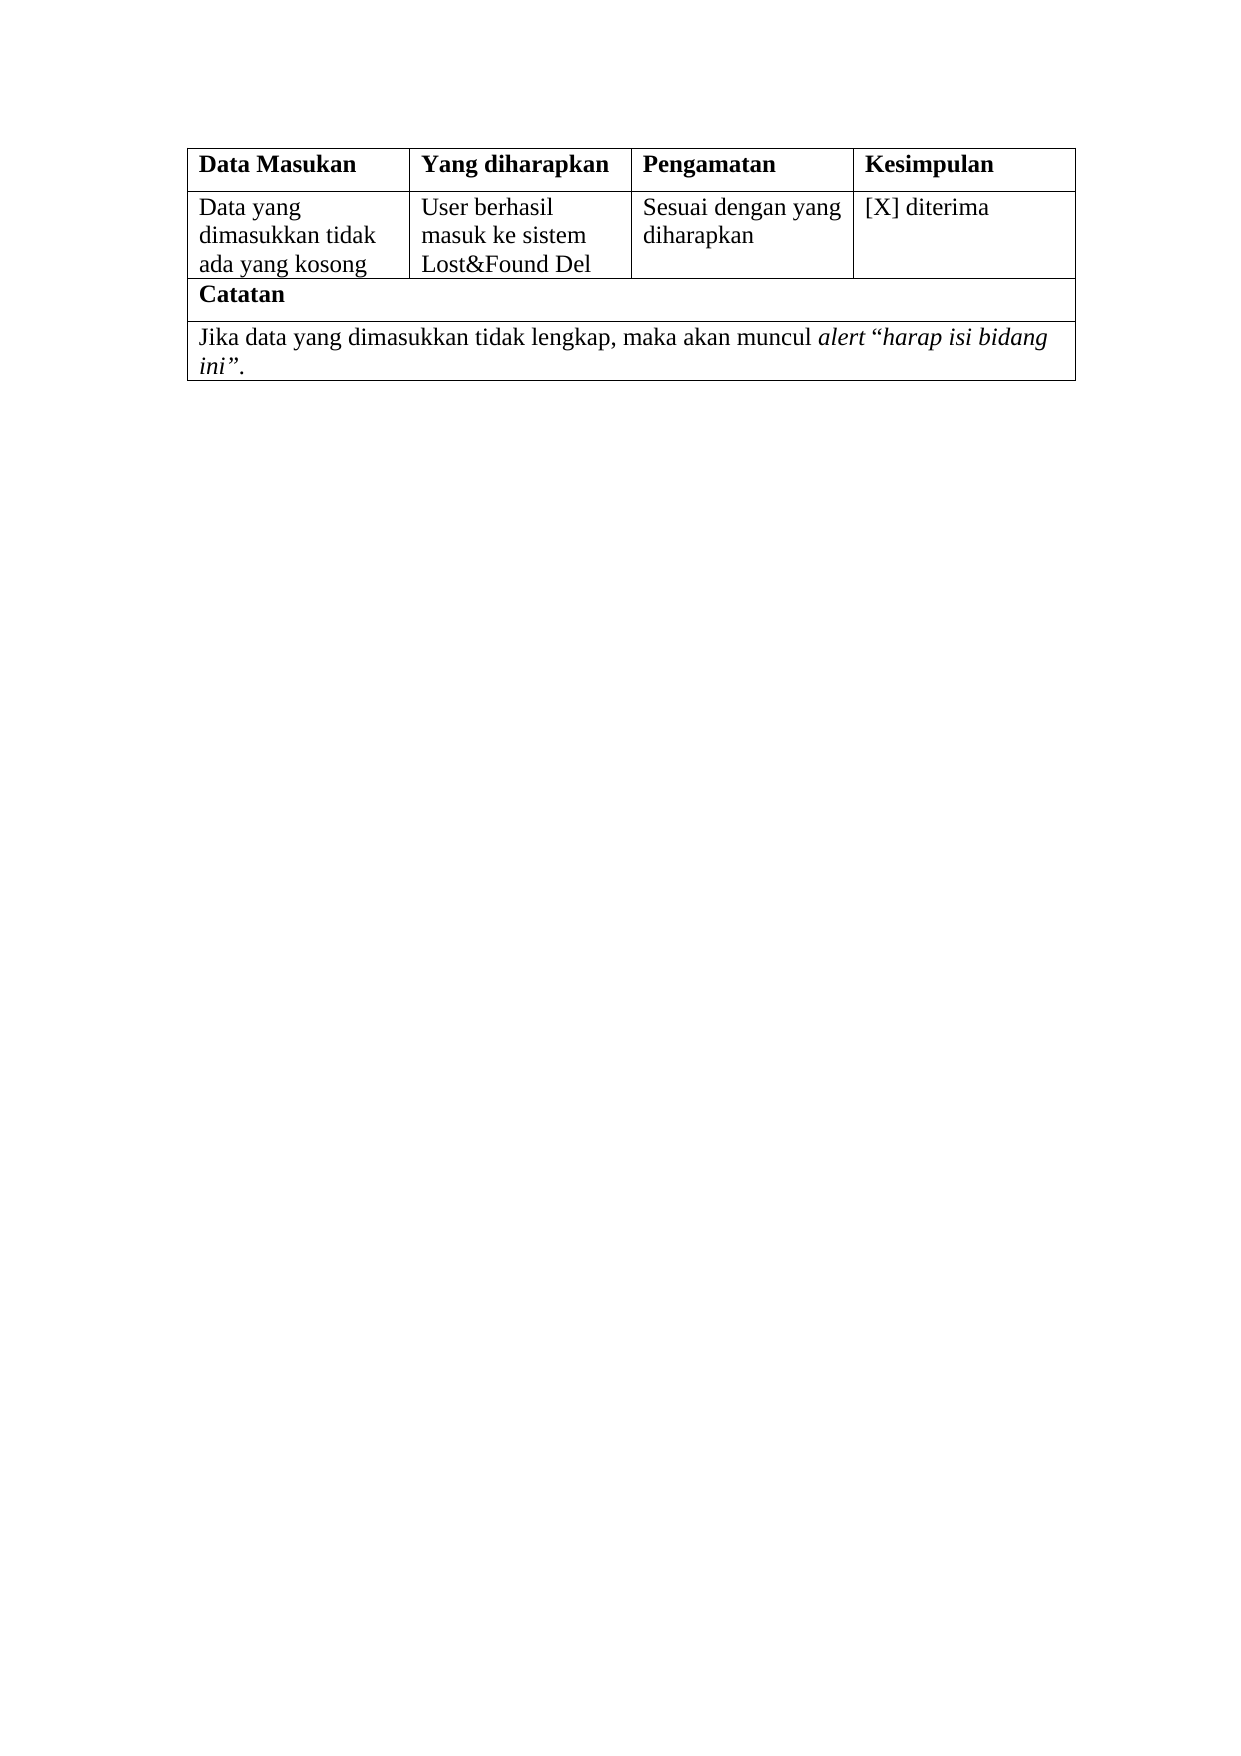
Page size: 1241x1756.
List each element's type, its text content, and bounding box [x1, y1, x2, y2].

table_cell Jika data yang dimasukkan tidak lengkap, maka akan muncul alert “harap isi bidang ini”. [188, 322, 1075, 380]
table_cell User berhasil masuk ke sistem Lost&Found Del [410, 192, 631, 278]
table_cell [X] diterima [854, 192, 1075, 278]
table_cell Pengamatan [632, 149, 853, 191]
table_cell Yang diharapkan [410, 149, 631, 191]
table_cell Sesuai dengan yang diharapkan [632, 192, 853, 278]
table_cell Kesimpulan [854, 149, 1075, 191]
table_cell Catatan [188, 279, 1075, 321]
table_cell Data Masukan [188, 149, 409, 191]
table_cell Data yang dimasukkan tidak ada yang kosong [188, 192, 409, 278]
